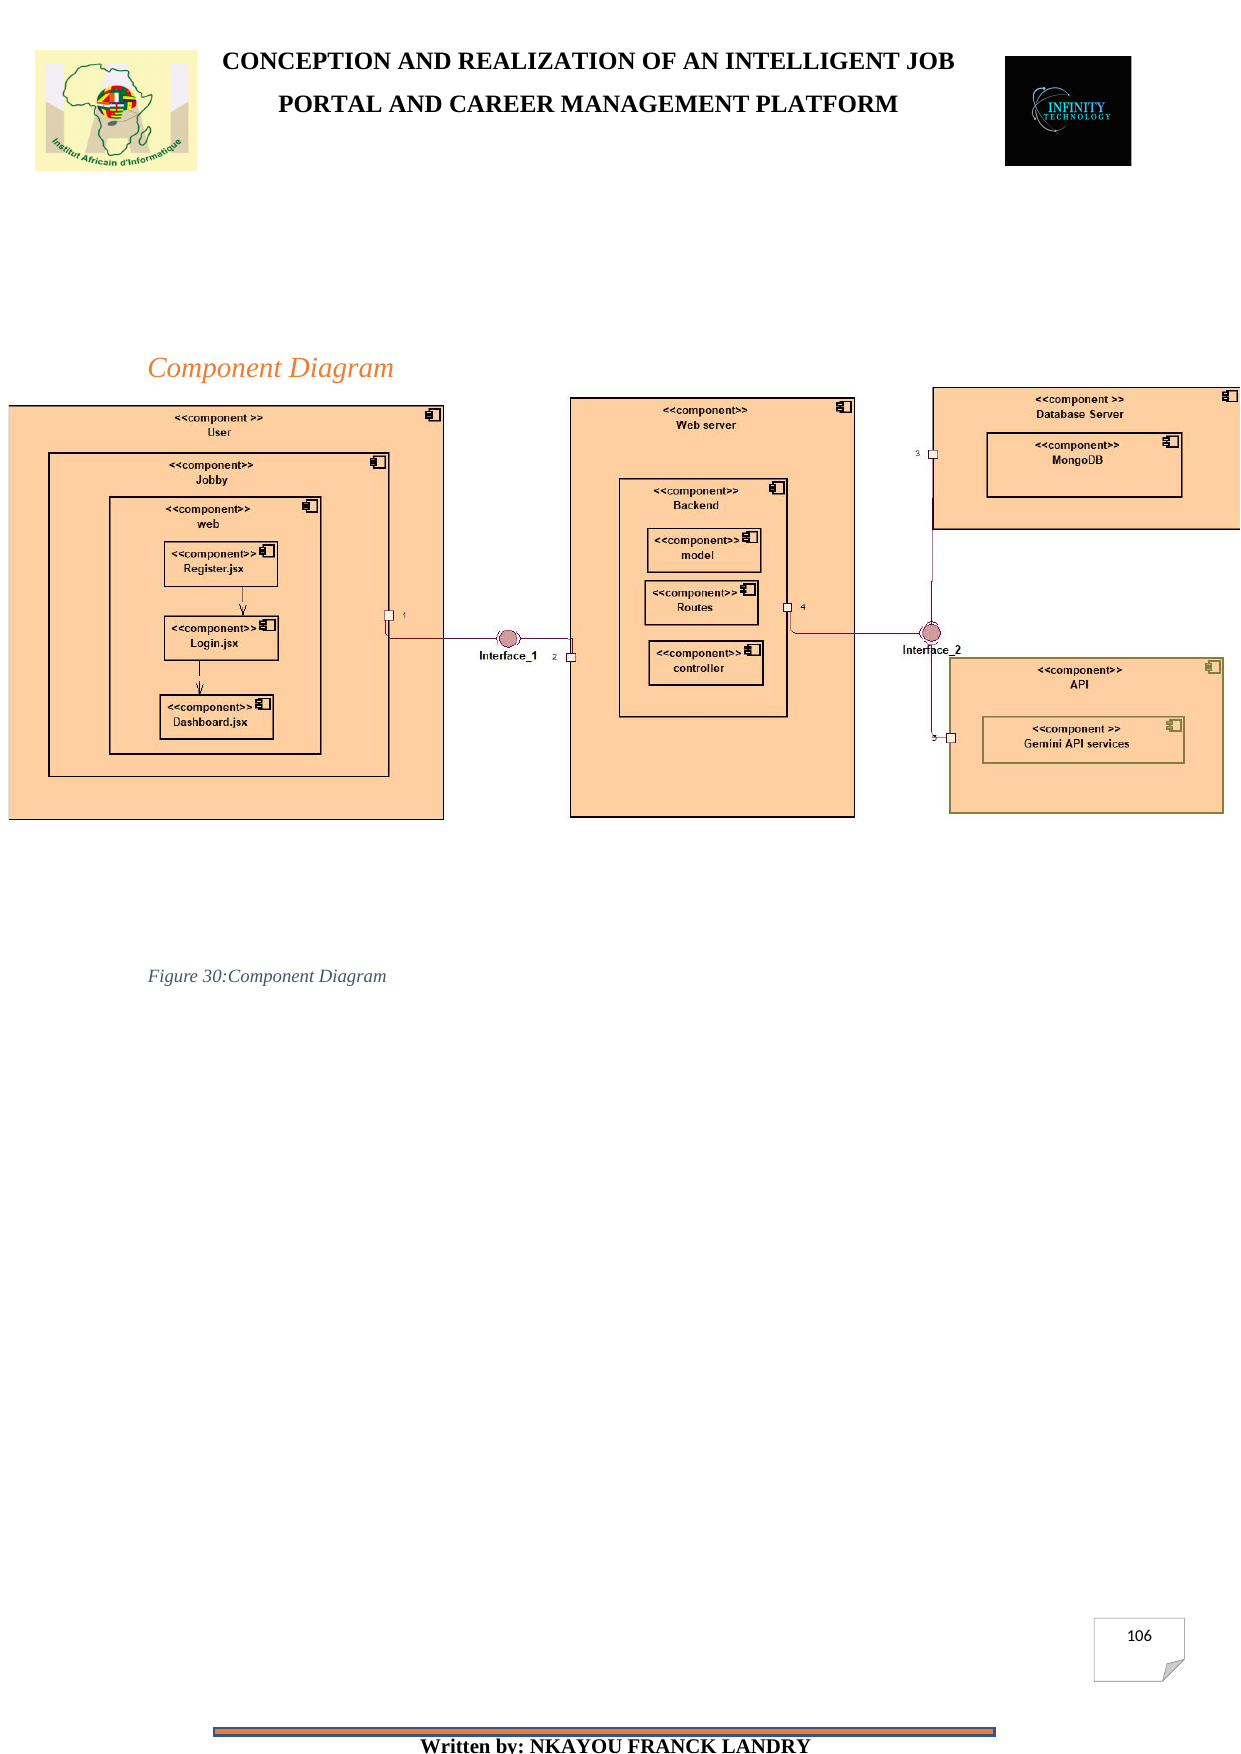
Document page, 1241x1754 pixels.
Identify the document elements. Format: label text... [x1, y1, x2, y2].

subtitle Component Diagram [147, 350, 1093, 384]
picture [35, 50, 198, 171]
picture [8, 387, 1240, 820]
text Figure 30:Component Diagram [148, 965, 1093, 987]
picture [1005, 56, 1132, 166]
